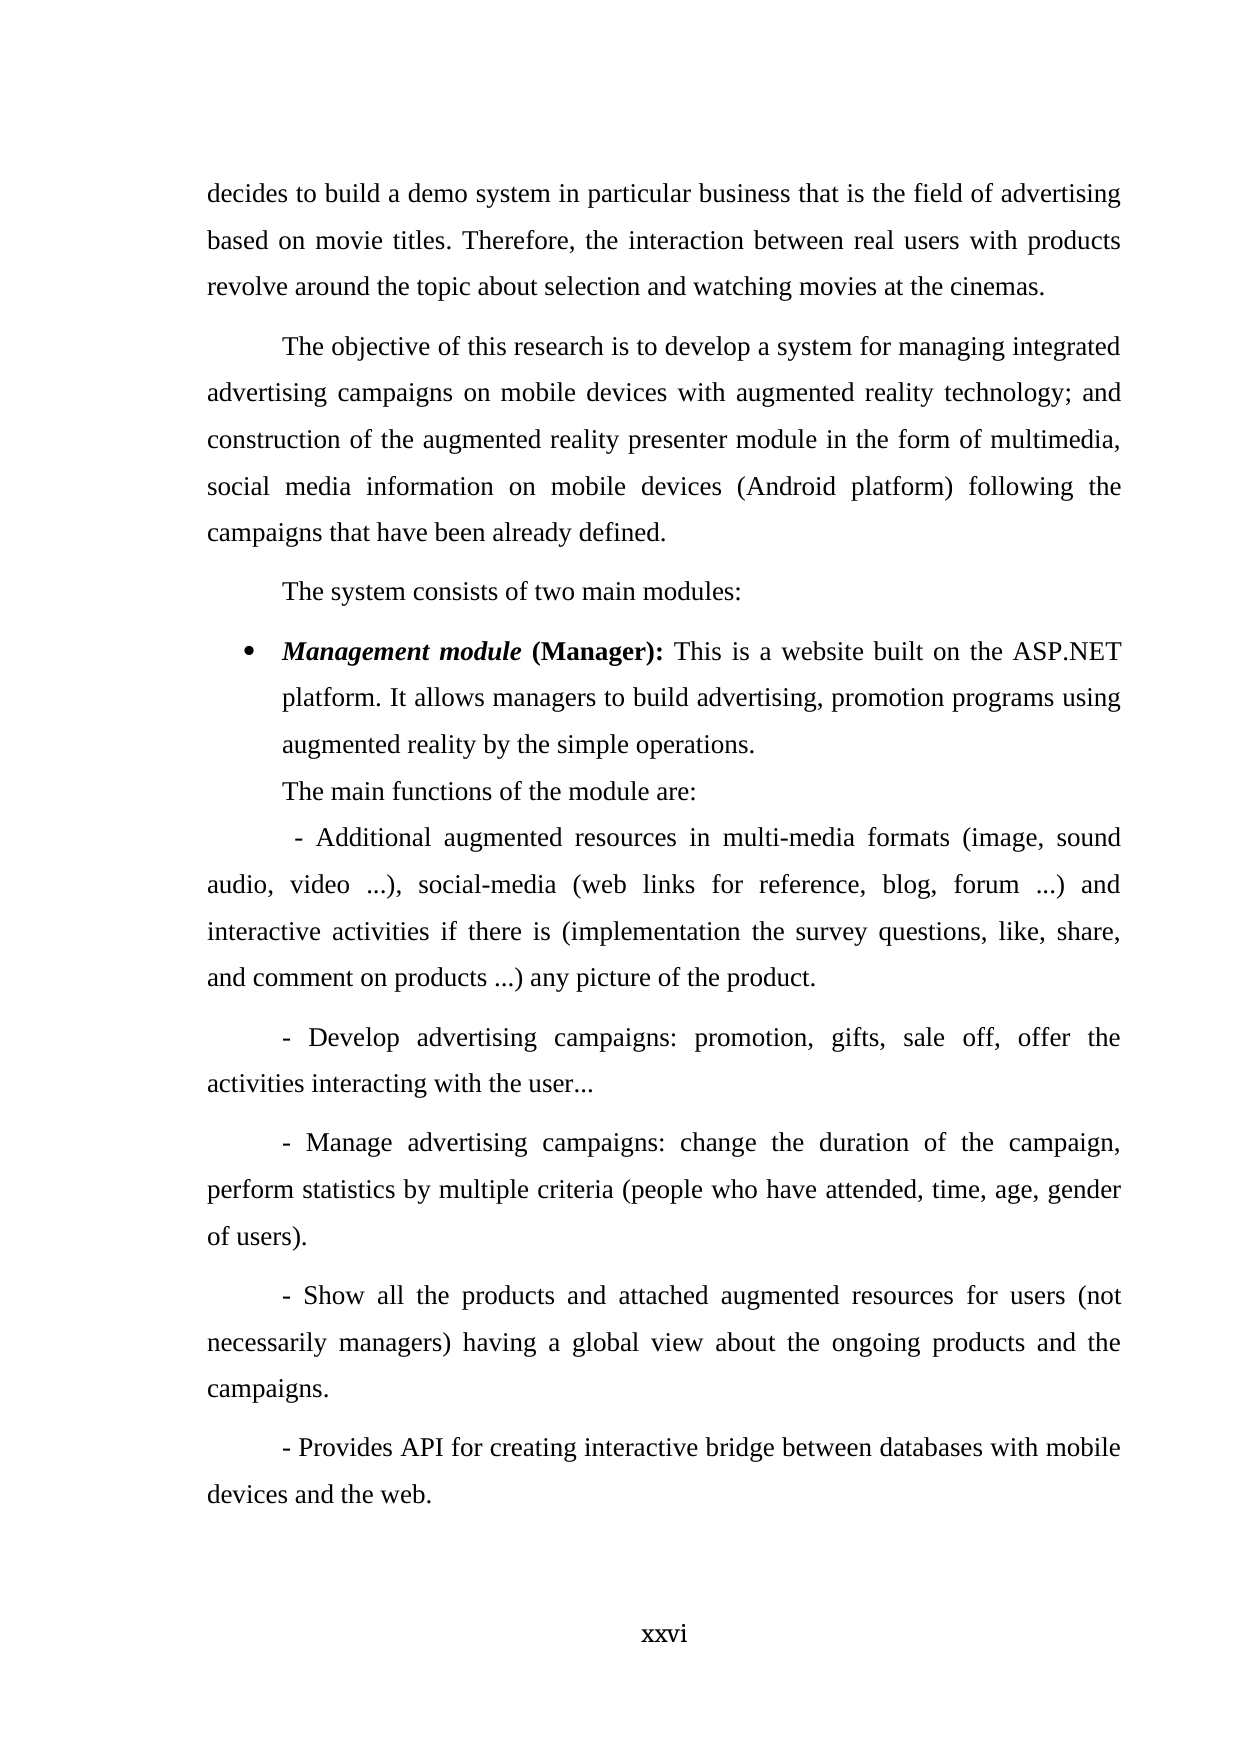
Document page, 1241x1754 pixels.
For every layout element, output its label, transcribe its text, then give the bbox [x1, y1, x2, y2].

text - Provides API for creating interactive bridge between databases with mobile devices and the web. [207, 1431, 1122, 1509]
text - Additional augmented resources in multi-media formats (image, sound audio, video ...), social-media (web links for reference, blog, forum ...) and interactive activities if there is (implementation the survey questions, like, share, and comment on products ...) any picture of the product. [207, 821, 1122, 993]
text - Show all the products and attached augmented resources for users (not necessarily managers) having a global view about the ongoing products and the campaigns. [207, 1279, 1122, 1403]
text - Develop advertising campaigns: promotion, gifts, sale off, offer the activities interacting with the user... [207, 1021, 1122, 1098]
text - Manage advertising campaigns: change the duration of the campaign, perform statistics by multiple criteria (people who have attended, time, age, gender of users). [207, 1126, 1122, 1251]
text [207, 177, 1122, 302]
list Management module (Manager): This is a website built on the ASP.NET platform. It allows managers to build advertising, promotion programs using augmented reality by the simple operations. [244, 635, 1122, 759]
list The main functions of the module are: [282, 775, 1122, 806]
text The objective of this research is to develop a system for managing integrated advertising campaigns on mobile devices with augmented reality technology; and construction of the augmented reality presenter module in the form of multimedia, social media information on mobile devices (Android platform) following the campaigns that have been already defined. [207, 330, 1122, 547]
text The system consists of two main modules: [207, 576, 1122, 607]
